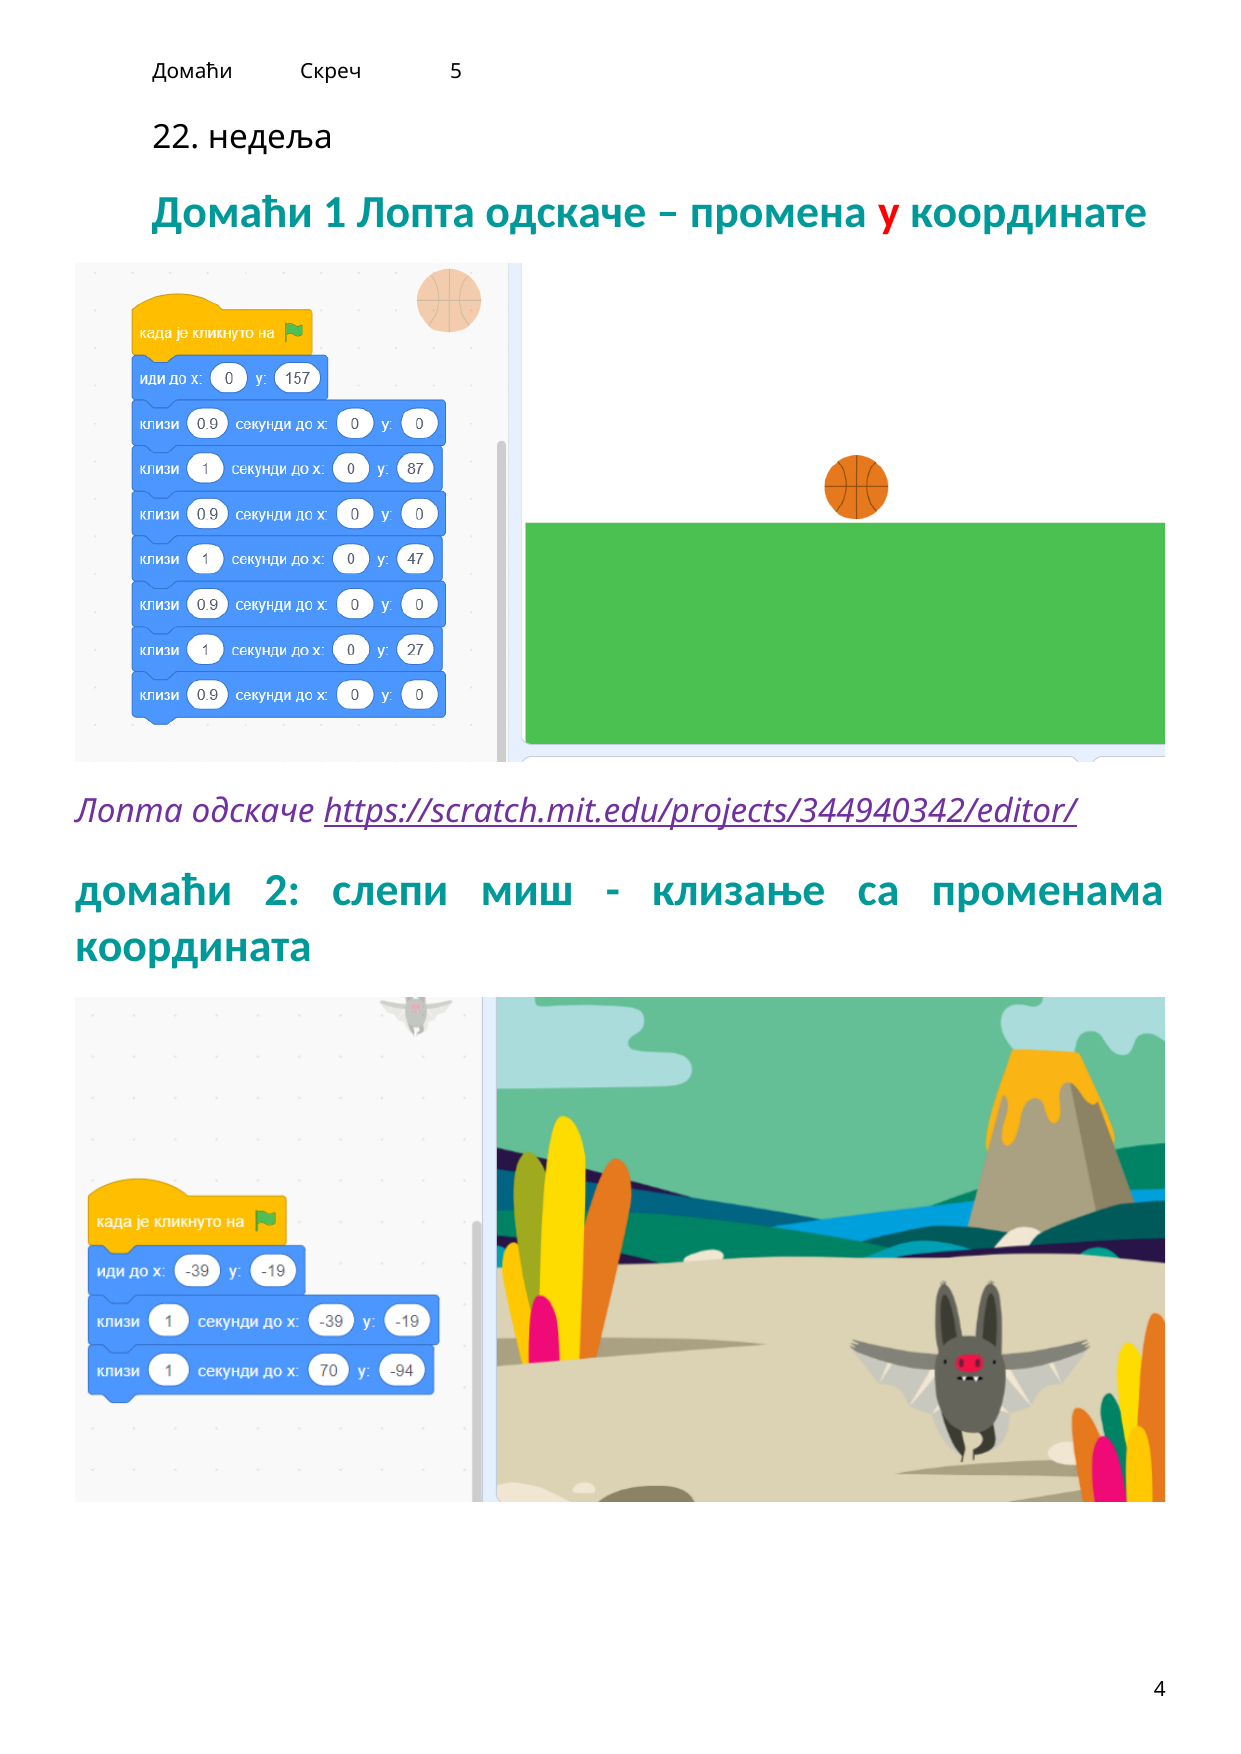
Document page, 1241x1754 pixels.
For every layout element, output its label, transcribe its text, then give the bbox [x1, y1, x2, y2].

subtitle Домаћи 1 Лопта одскаче – промена у координате [75, 183, 1165, 239]
text Лопта одскаче https://scratch.mit.edu/projects/344940342/editor/ [75, 787, 1165, 832]
picture [75, 263, 1166, 762]
subtitle домаћи 2: слепи миш - клизање са променама координата [75, 861, 1165, 972]
text 22. недеља [75, 112, 1165, 158]
picture [75, 997, 1166, 1502]
